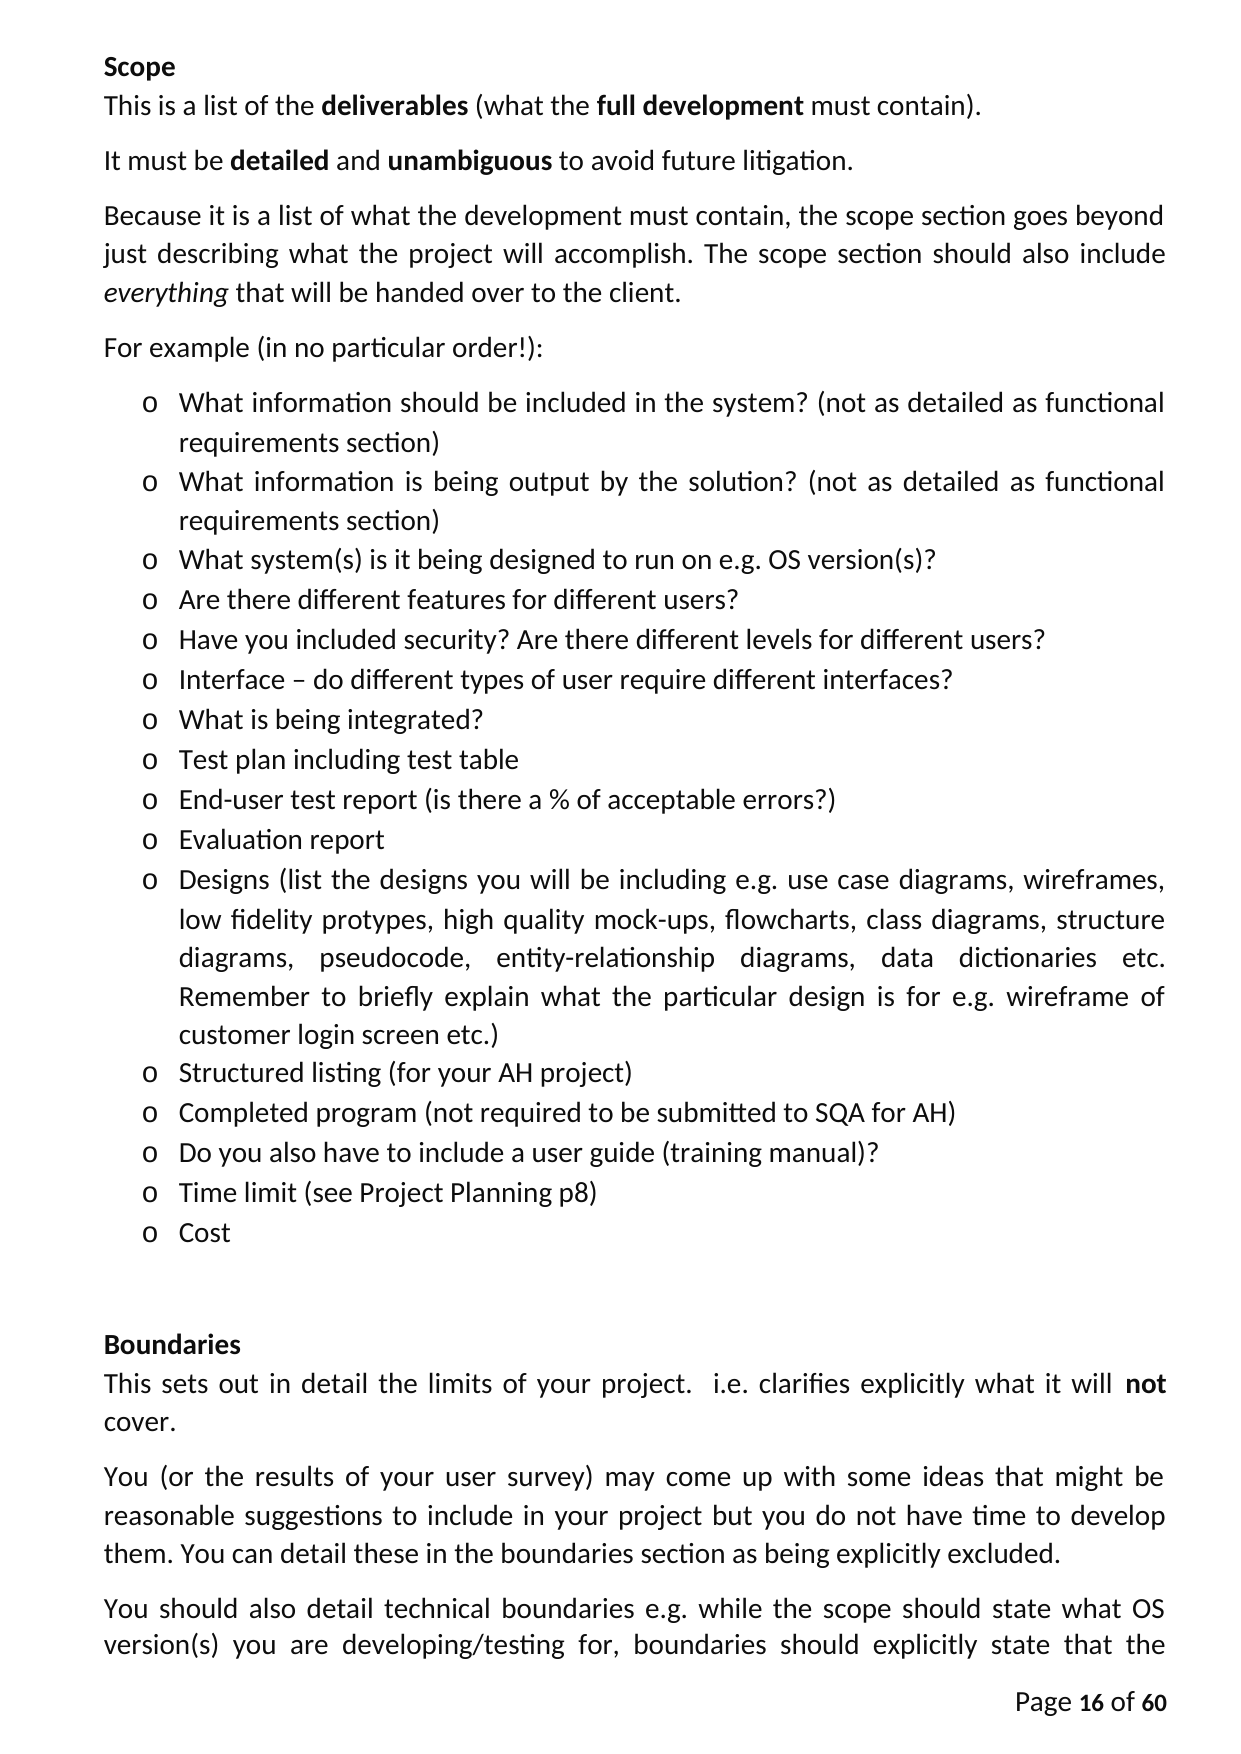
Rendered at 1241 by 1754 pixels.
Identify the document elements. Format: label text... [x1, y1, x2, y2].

list Completed program (not required to be submitted to SQA for AH) [141, 1094, 1167, 1132]
list Cost [141, 1214, 1167, 1252]
text You (or the results of your user survey) may come up with some ideas that might be reasonable suggestions to include in your project but you do not have time to develop them. You can detail these in the boundaries section as being explicitly excluded. [103, 1458, 1167, 1571]
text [103, 1590, 1167, 1662]
list Interface – do different types of user require different interfaces? [141, 661, 1167, 698]
list What information is being output by the solution? (not as detailed as functional requirements section) [141, 463, 1167, 538]
list Time limit (see Project Planning p8) [141, 1174, 1167, 1212]
list End-user test report (is there a % of acceptable errors?) [141, 781, 1167, 818]
text For example (in no particular order!): [103, 329, 1167, 365]
text Because it is a list of what the development must contain, the scope section goes beyond just describing what the project will accomplish. The scope section should also include everything that will be handed over to the client. [103, 197, 1167, 310]
list Do you also have to include a user guide (training manual)? [141, 1134, 1167, 1172]
list Have you included security? Are there different levels for different users? [141, 621, 1167, 658]
text It must be detailed and unambiguous to avoid future litigation. [103, 142, 1167, 178]
list What information should be included in the system? (not as detailed as functional requirements section) [141, 384, 1167, 460]
list Evaluation report [141, 821, 1167, 858]
list Test plan including test table [141, 741, 1167, 778]
subtitle Boundaries [103, 1326, 1167, 1362]
text This is a list of the deliverables (what the full development must contain). [103, 87, 1167, 123]
list Structured listing (for your AH project) [141, 1054, 1167, 1092]
subtitle Scope [103, 48, 1167, 84]
list What system(s) is it being designed to run on e.g. OS version(s)? [141, 541, 1167, 578]
list Designs (list the designs you will be including e.g. use case diagrams, wireframes, low fidelity protypes, high quality mock-ups, flowcharts, class diagrams, structure diagrams, pseudocode, entity-relationship diagrams, data dictionaries etc. Remember to briefly explain what the particular design is for e.g. wireframe of customer login screen etc.) [141, 861, 1167, 1052]
list Are there different features for different users? [141, 581, 1167, 618]
text This sets out in detail the limits of your project. i.e. clarifies explicitly what it will not cover. [103, 1365, 1167, 1439]
list What is being integrated? [141, 701, 1167, 738]
